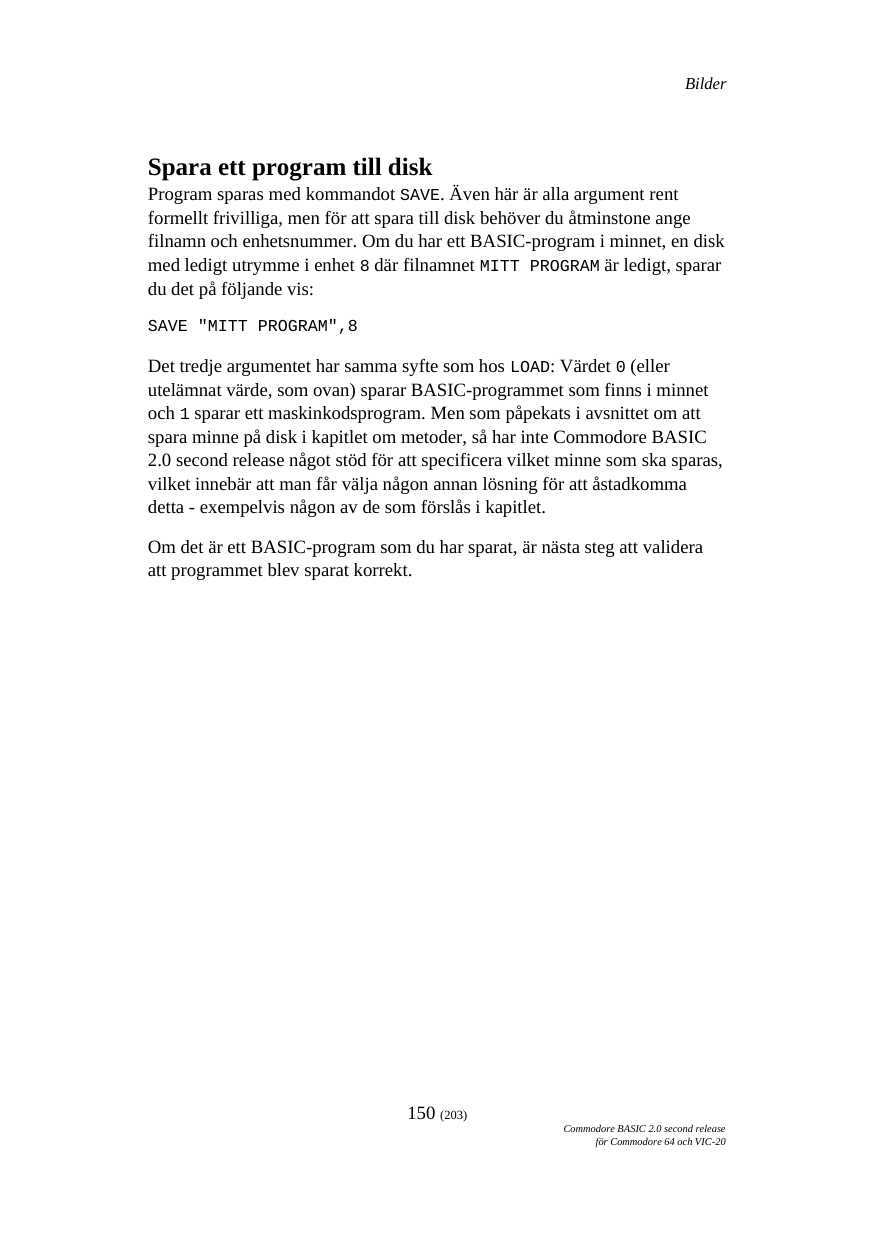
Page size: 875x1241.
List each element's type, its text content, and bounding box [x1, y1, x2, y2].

text Det tredje argumentet har samma syfte som hos LOAD: Värdet 0 (eller utelämnat värde, som ovan) sparar BASIC-programmet som finns i minnet och 1 sparar ett maskinkodsprogram. Men som påpekats i avsnittet om att spara minne på disk i kapitlet om metoder, så har inte Commodore BASIC 2.0 second release något stöd för att specificera vilket minne som ska sparas, vilket innebär att man får välja någon annan lösning för att åstadkomma detta - exempelvis någon av de som förslås i kapitlet. [148, 354, 726, 517]
subtitle Spara ett program till disk [148, 152, 726, 181]
text Om det är ett BASIC-program som du har sparat, är nästa steg att validera att programmet blev sparat korrekt. [148, 536, 726, 581]
text Program sparas med kommandot SAVE. Även här är alla argument rent formellt frivilliga, men för att spara till disk behöver du åtminstone ange filnamn och enhetsnummer. Om du har ett BASIC-program i minnet, en disk med ledigt utrymme i enhet 8 där filnamnet MITT PROGRAM är ledigt, sparar du det på följande vis: [148, 183, 726, 299]
text SAVE "MITT PROGRAM",8 [148, 318, 726, 336]
